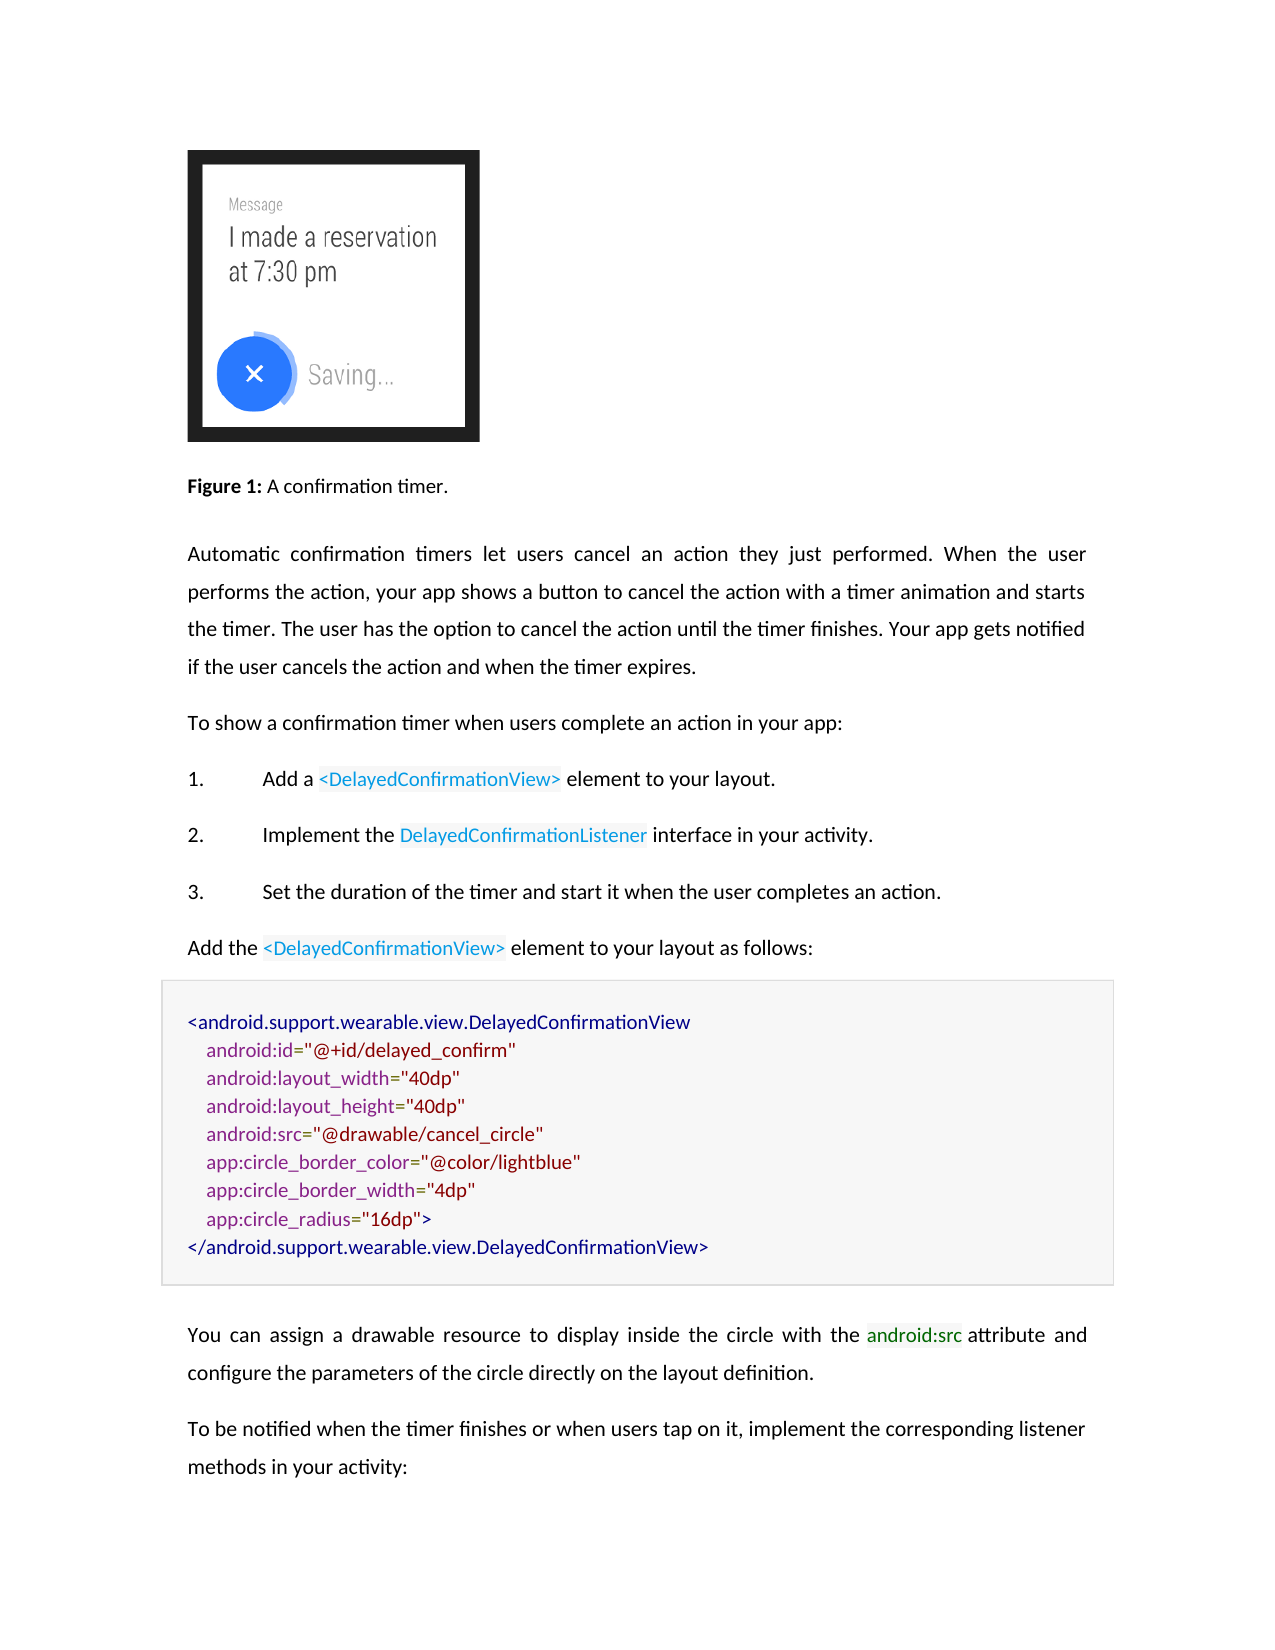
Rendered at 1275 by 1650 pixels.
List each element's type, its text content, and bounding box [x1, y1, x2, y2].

text Figure 1: A confirmation timer. [187, 461, 1087, 498]
list Add a <DelayedConfirmationView> element to your layout. [187, 754, 1087, 792]
text Add the <DelayedConfirmationView> element to your layout as follows: [187, 923, 1087, 961]
picture [187, 150, 480, 442]
list Set the duration of the timer and start it when the user completes an action. [187, 867, 1087, 904]
text You can assign a drawable resource to display inside the circle with the android:src attribute and configure the parameters of the circle directly on the layout definition. [187, 1311, 1087, 1386]
text To be notified when the timer finishes or when users tap on it, implement the corresponding listener methods in your activity: [187, 1404, 1087, 1479]
text Automatic confirmation timers let users cancel an action they just performed. When the user performs the action, your app shows a button to cancel the action with a timer animation and starts the timer. The user has the option to cancel the action until the timer finishes. Your app gets notified if the user cancels the action and when the timer expires. [187, 529, 1087, 679]
text <android.support.wearable.view.DelayedConfirmationView android:id="@+id/delayed_confirm" android:layout_width="40dp" android:layout_height="40dp" android:src="@drawable/cancel_circle" app:circle_border_color="@color/lightblue" app:circle_border_width="4dp" app:circle_radius="16dp"> </android.support.wearable.view.DelayedConfirmationView> [163, 981, 1113, 1284]
text To show a confirmation timer when users complete an action in your app: [187, 698, 1087, 736]
list Implement the DelayedConfirmationListener interface in your activity. [187, 811, 1087, 848]
